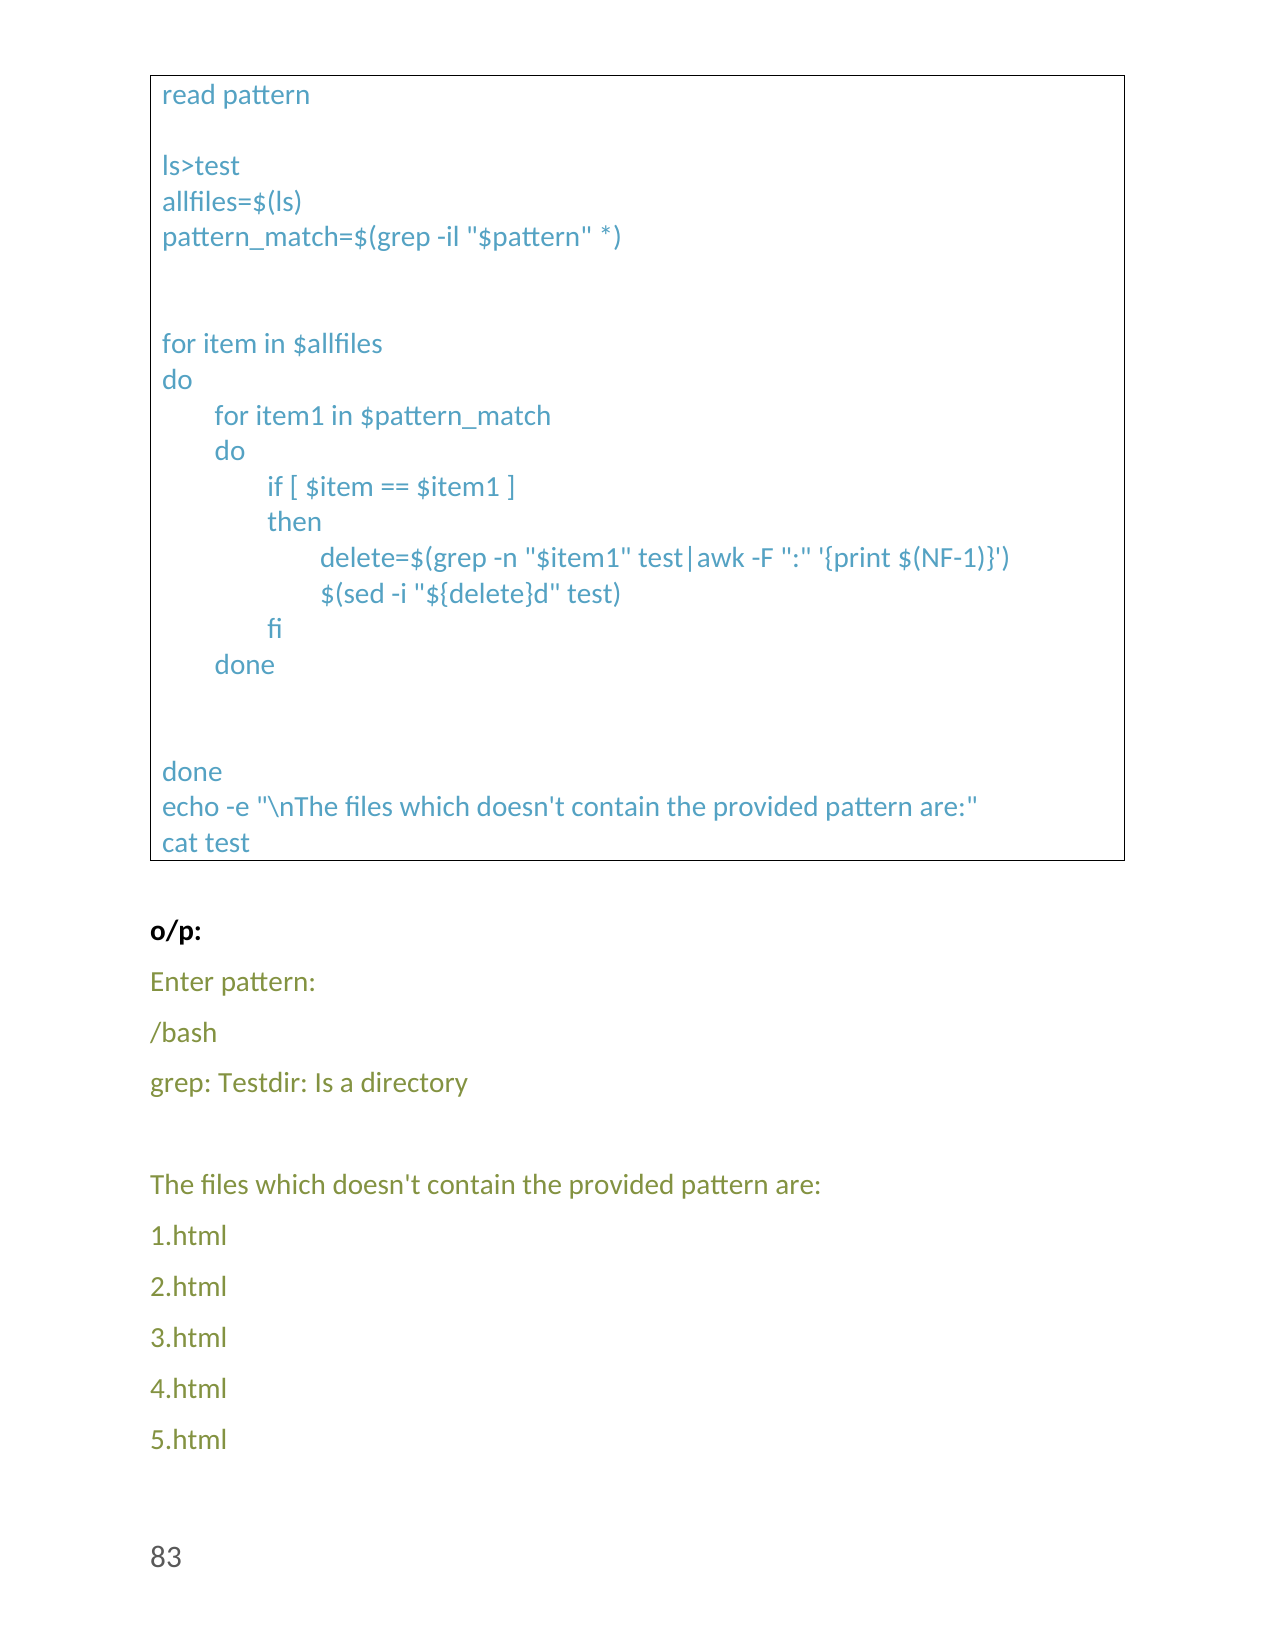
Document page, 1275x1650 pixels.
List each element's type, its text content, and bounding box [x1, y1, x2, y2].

text /bash [150, 1014, 1125, 1049]
text 1.html [150, 1217, 1125, 1253]
text 5.html [150, 1421, 1125, 1457]
text 2.html [150, 1268, 1125, 1304]
text grep: Testdir: Is a directory [150, 1064, 1125, 1100]
text The files which doesn't contain the provided pattern are: [150, 1166, 1125, 1202]
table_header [151, 76, 1124, 860]
text 4.html [150, 1370, 1125, 1406]
text o/p: [150, 912, 1125, 947]
text 3.html [150, 1319, 1125, 1355]
text Enter pattern: [150, 963, 1125, 998]
